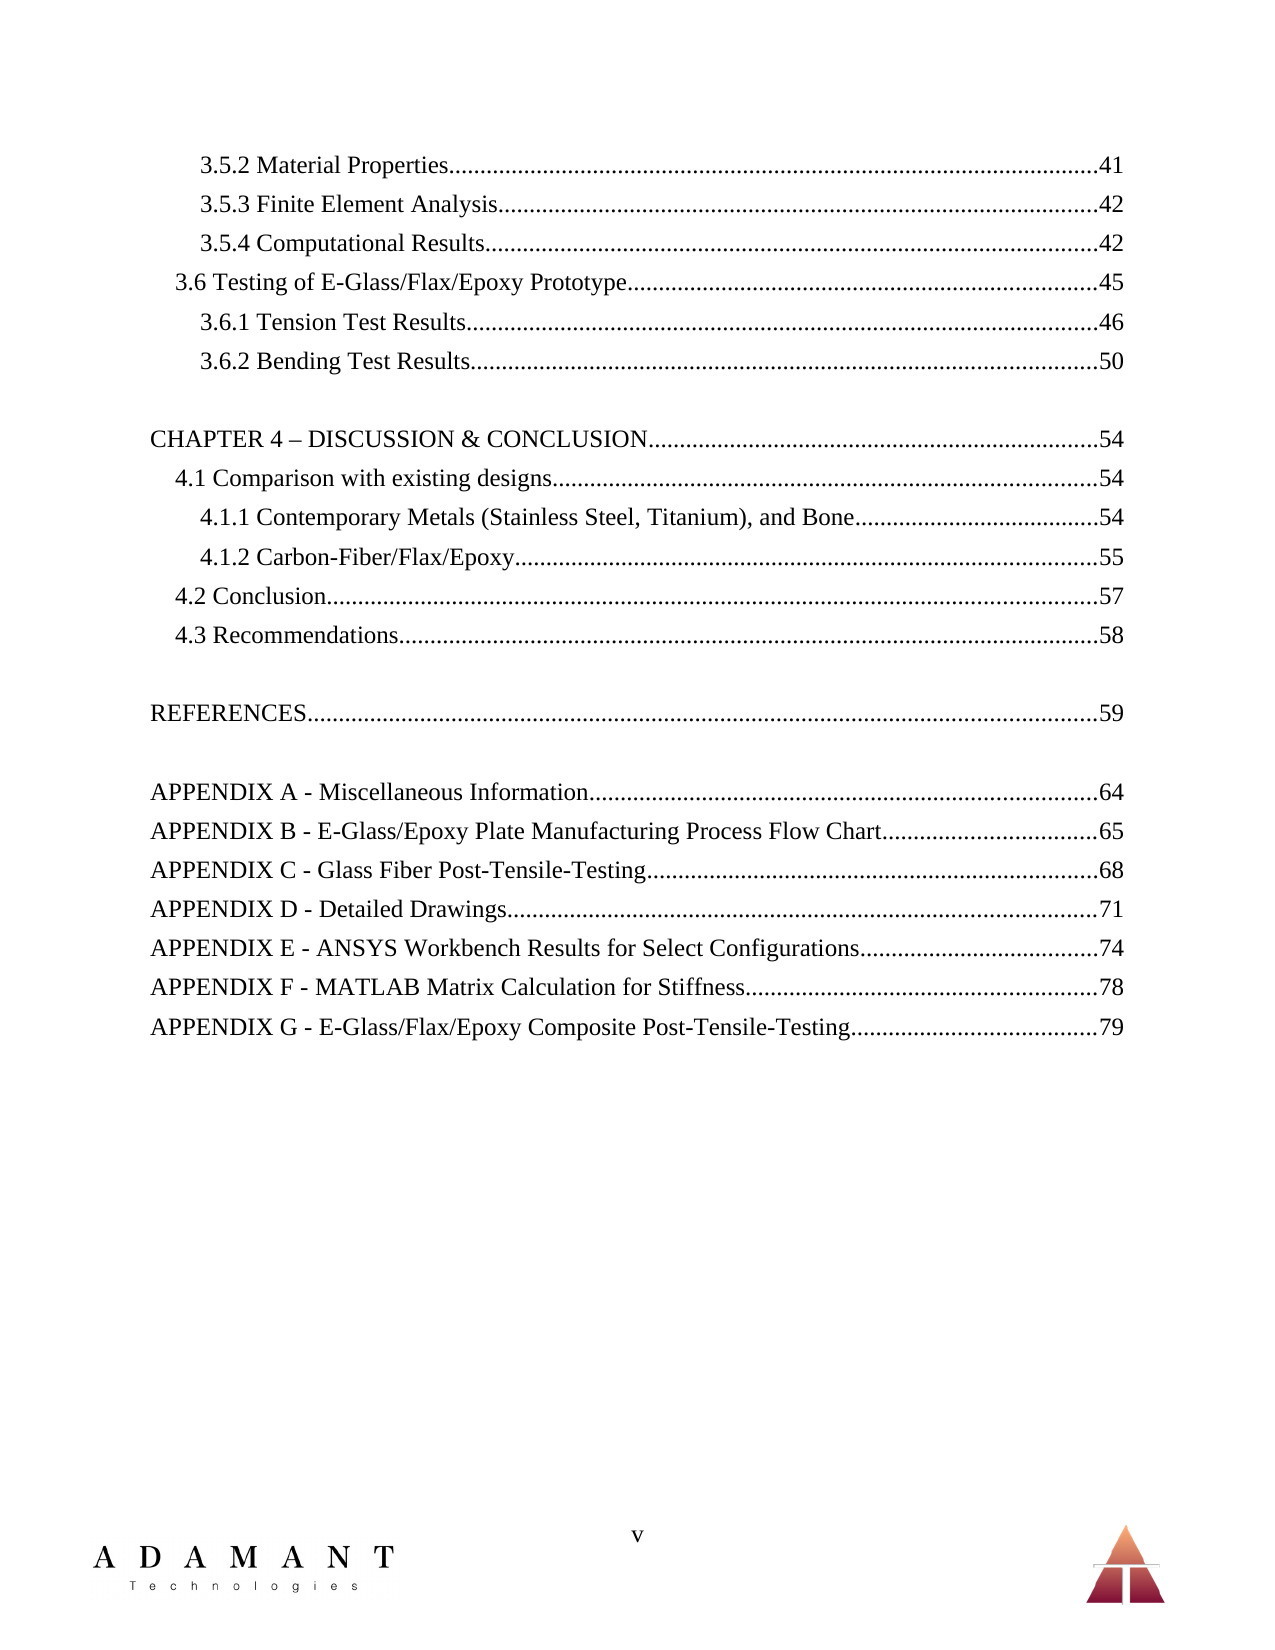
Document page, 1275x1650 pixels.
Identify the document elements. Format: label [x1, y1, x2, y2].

picture [1081, 1521, 1168, 1608]
picture [87, 1535, 404, 1600]
